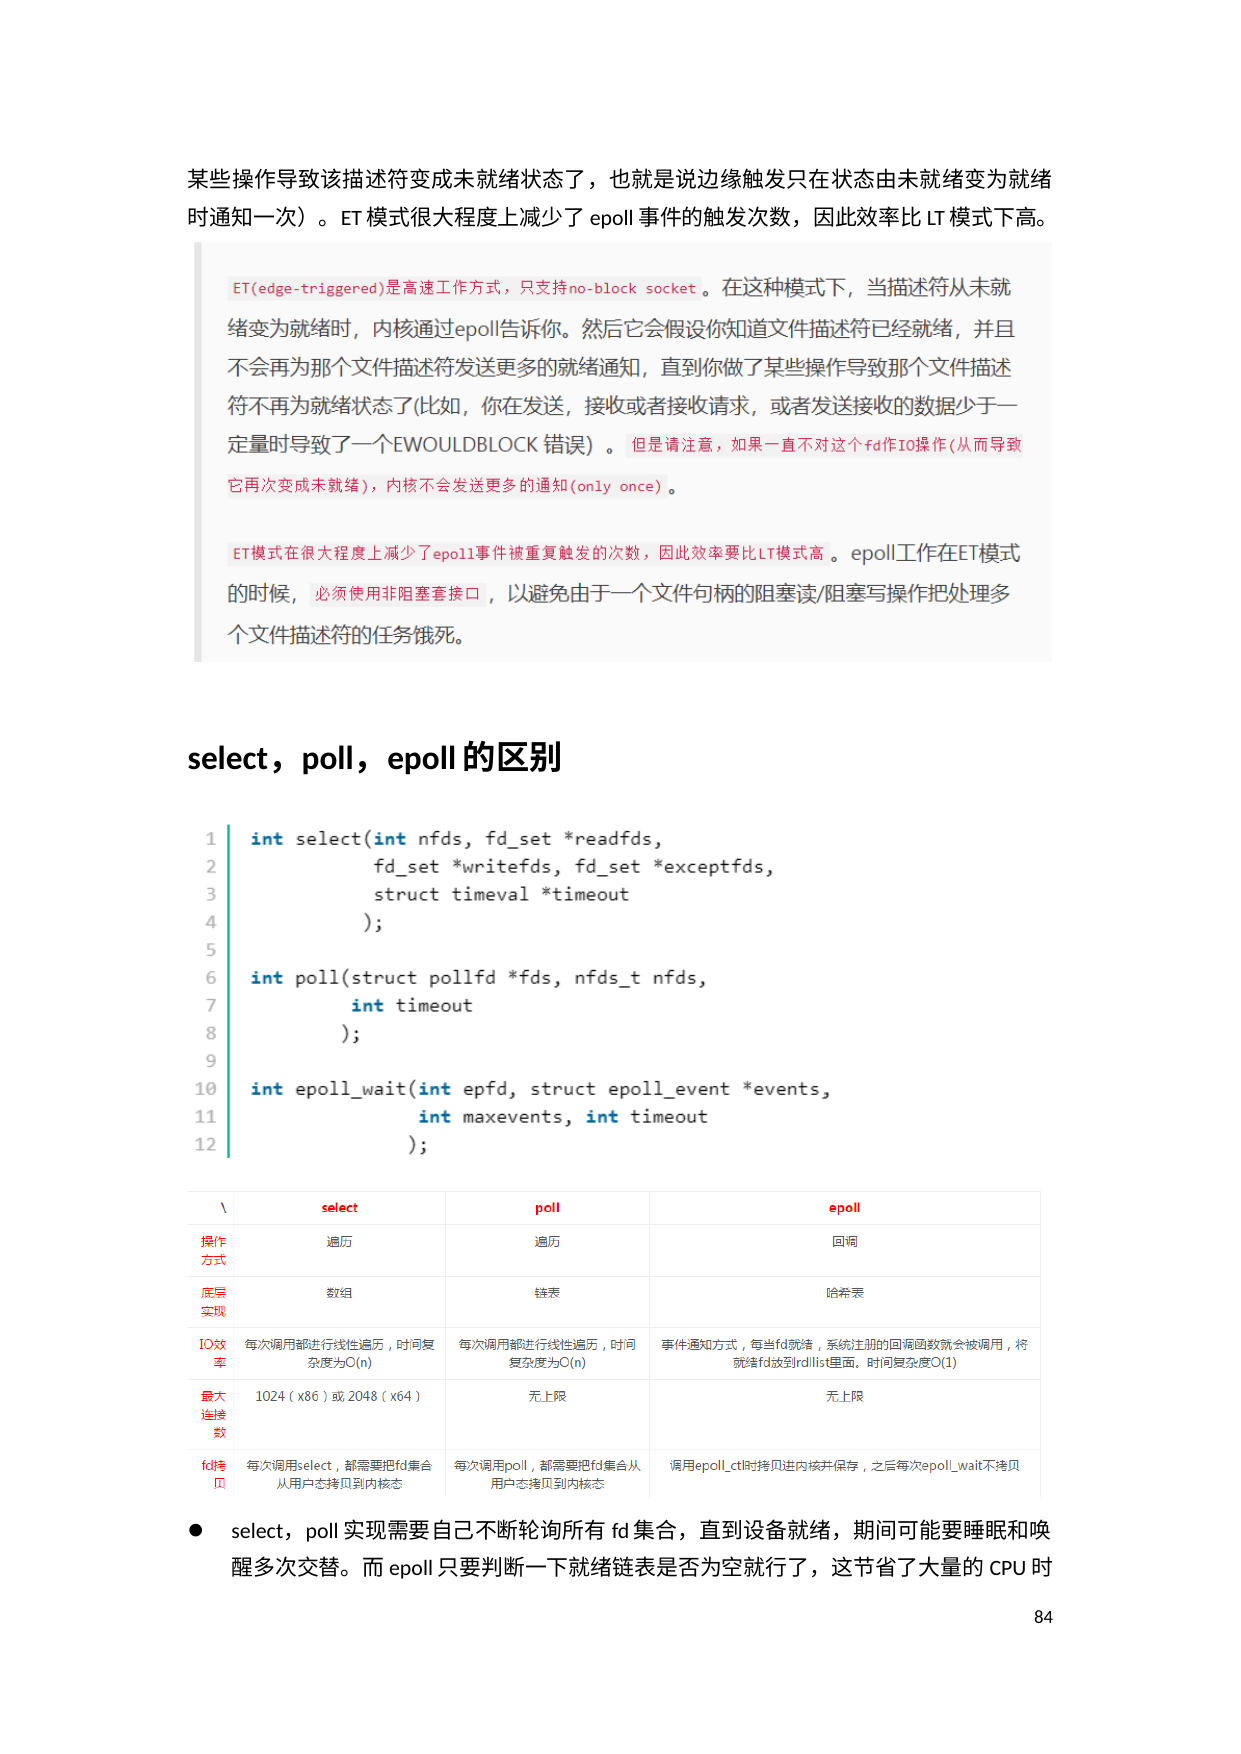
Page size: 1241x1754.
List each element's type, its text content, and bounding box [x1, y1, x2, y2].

picture [187, 1183, 1053, 1497]
picture [187, 821, 848, 1167]
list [187, 1512, 1053, 1582]
subtitle select，poll，epoll的区别 [187, 722, 1053, 787]
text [187, 162, 1053, 232]
picture [187, 236, 1053, 662]
